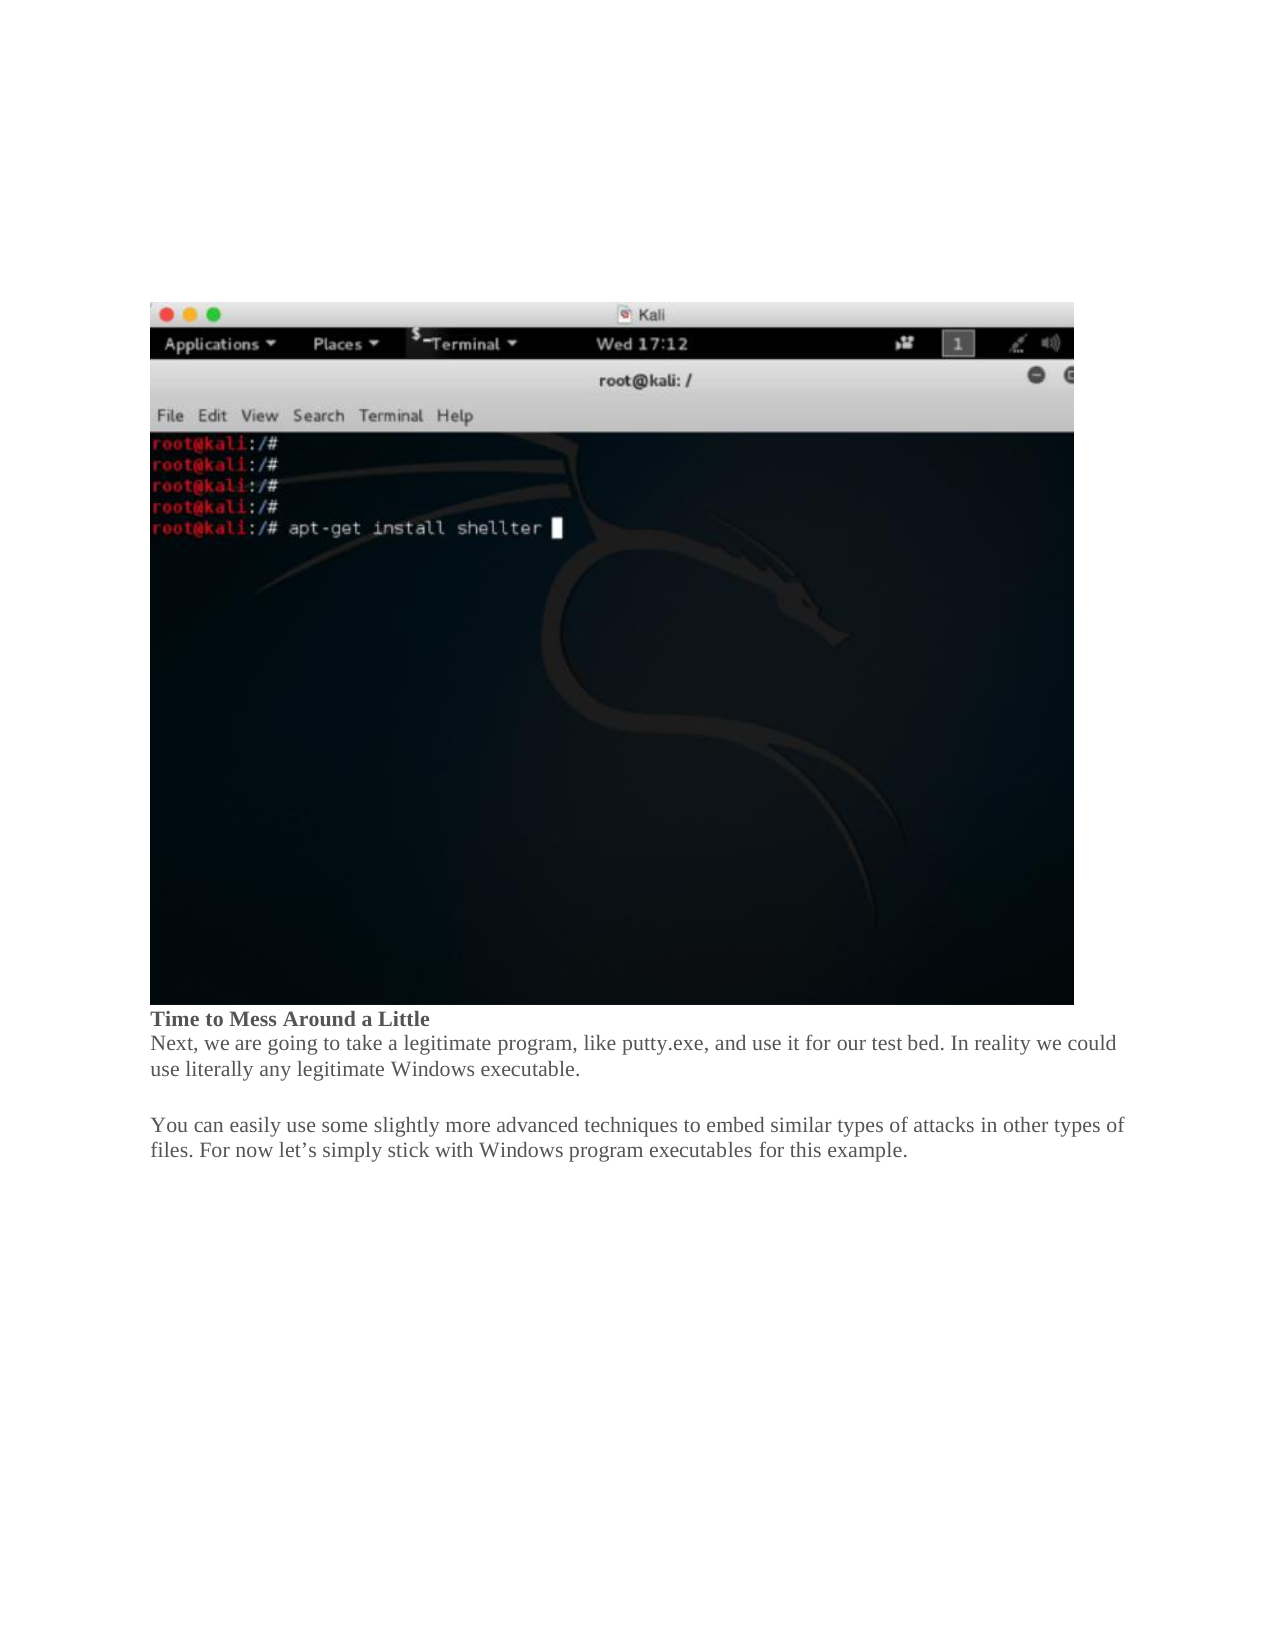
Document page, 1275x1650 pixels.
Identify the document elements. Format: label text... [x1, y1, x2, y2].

text Time to Mess Around a Little [150, 1006, 1127, 1031]
text Next, we are going to take a legitimate program, like putty.exe, and use it for our test bed. In reality we could [150, 1031, 1127, 1056]
text You can easily use some slightly more advanced techniques to embed similar types of attacks in other types of [150, 1112, 1127, 1138]
text use literally any legitimate Windows executable. [150, 1056, 1127, 1081]
text files. For now let’s simply stick with Windows program executables for this example. [150, 1138, 1127, 1163]
picture [150, 302, 1135, 1005]
